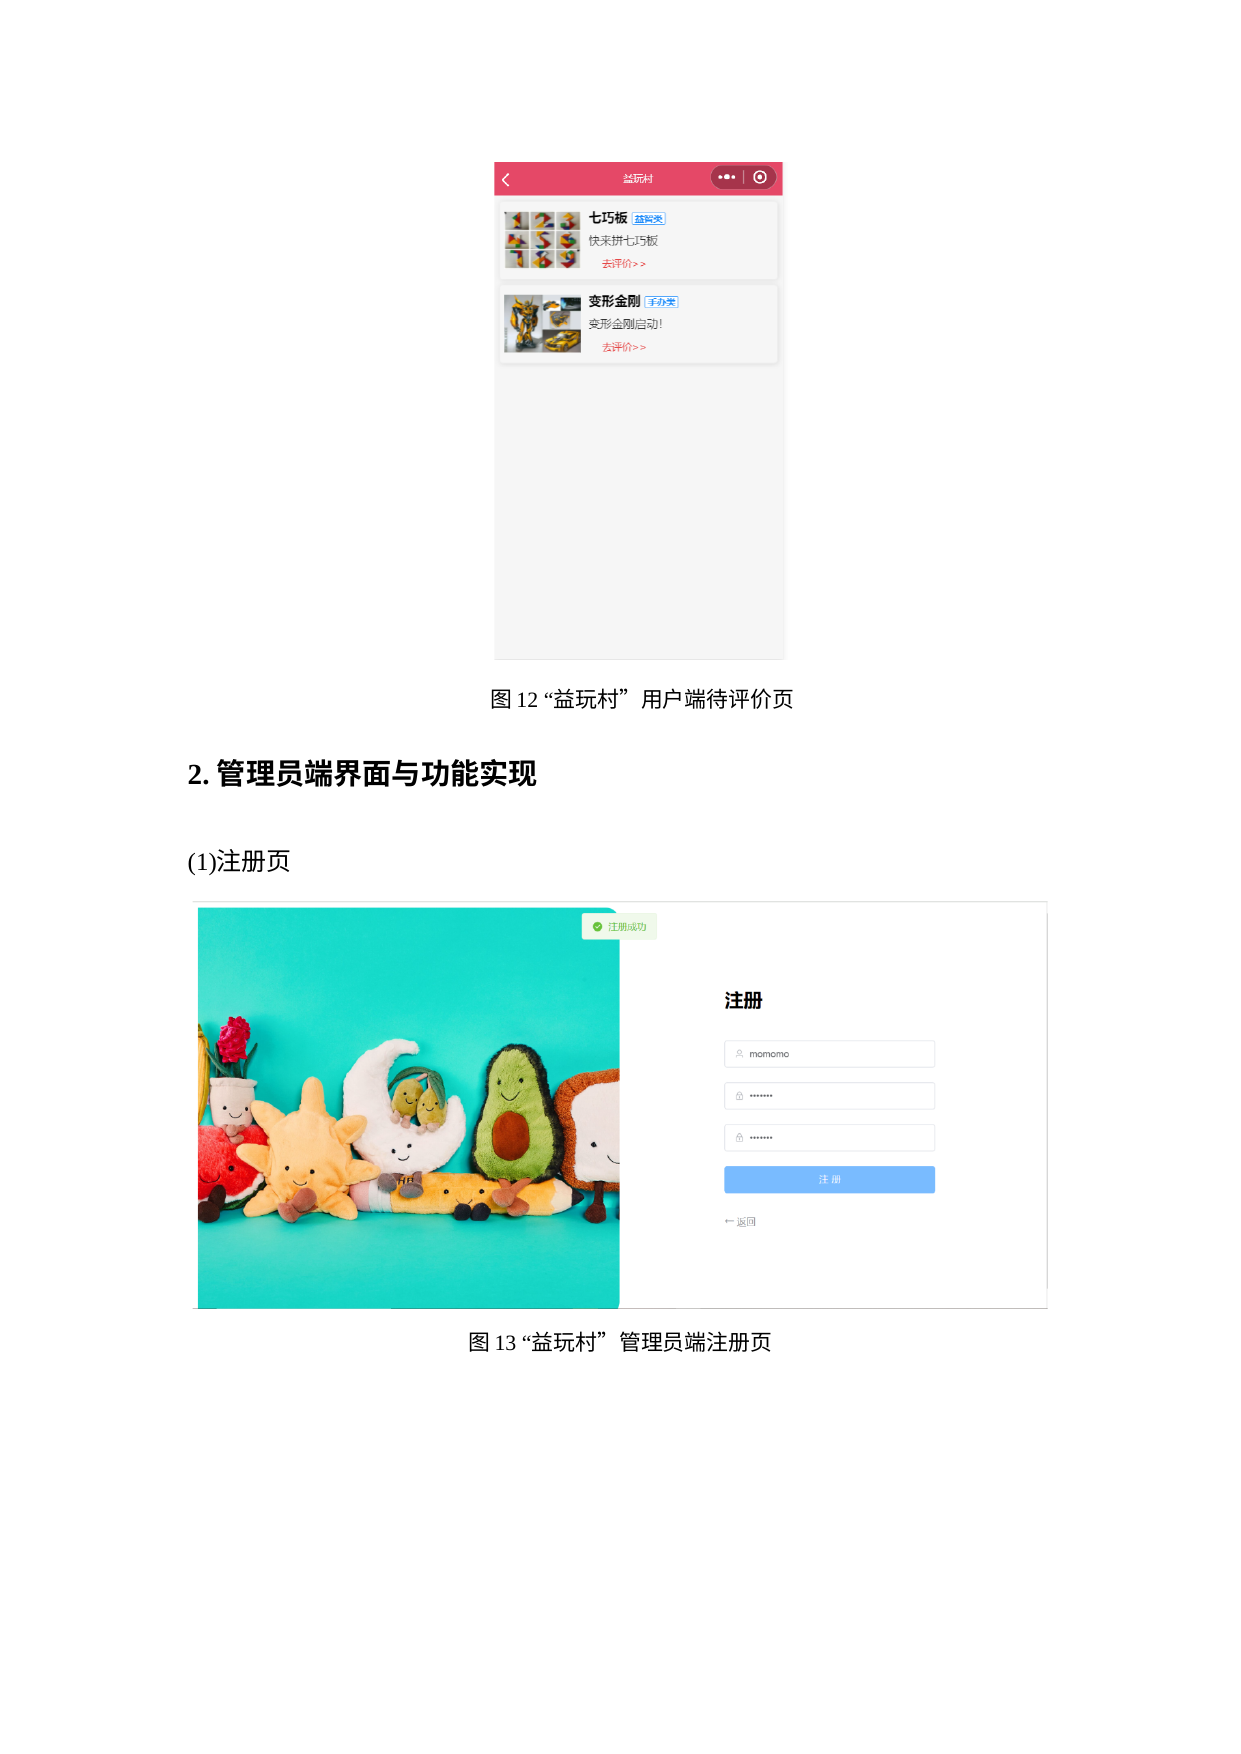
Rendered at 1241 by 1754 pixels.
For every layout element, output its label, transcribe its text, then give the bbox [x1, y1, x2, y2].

picture [192, 901, 1048, 1309]
text 图12 “益玩村”用户端待评价页 [187, 682, 1053, 714]
text (1)注册页 [187, 827, 1053, 892]
text 图13 “益玩村”管理员端注册页 [187, 1324, 1053, 1357]
subtitle 2. 管理员端界面与功能实现 [187, 739, 1053, 804]
picture [494, 162, 790, 660]
